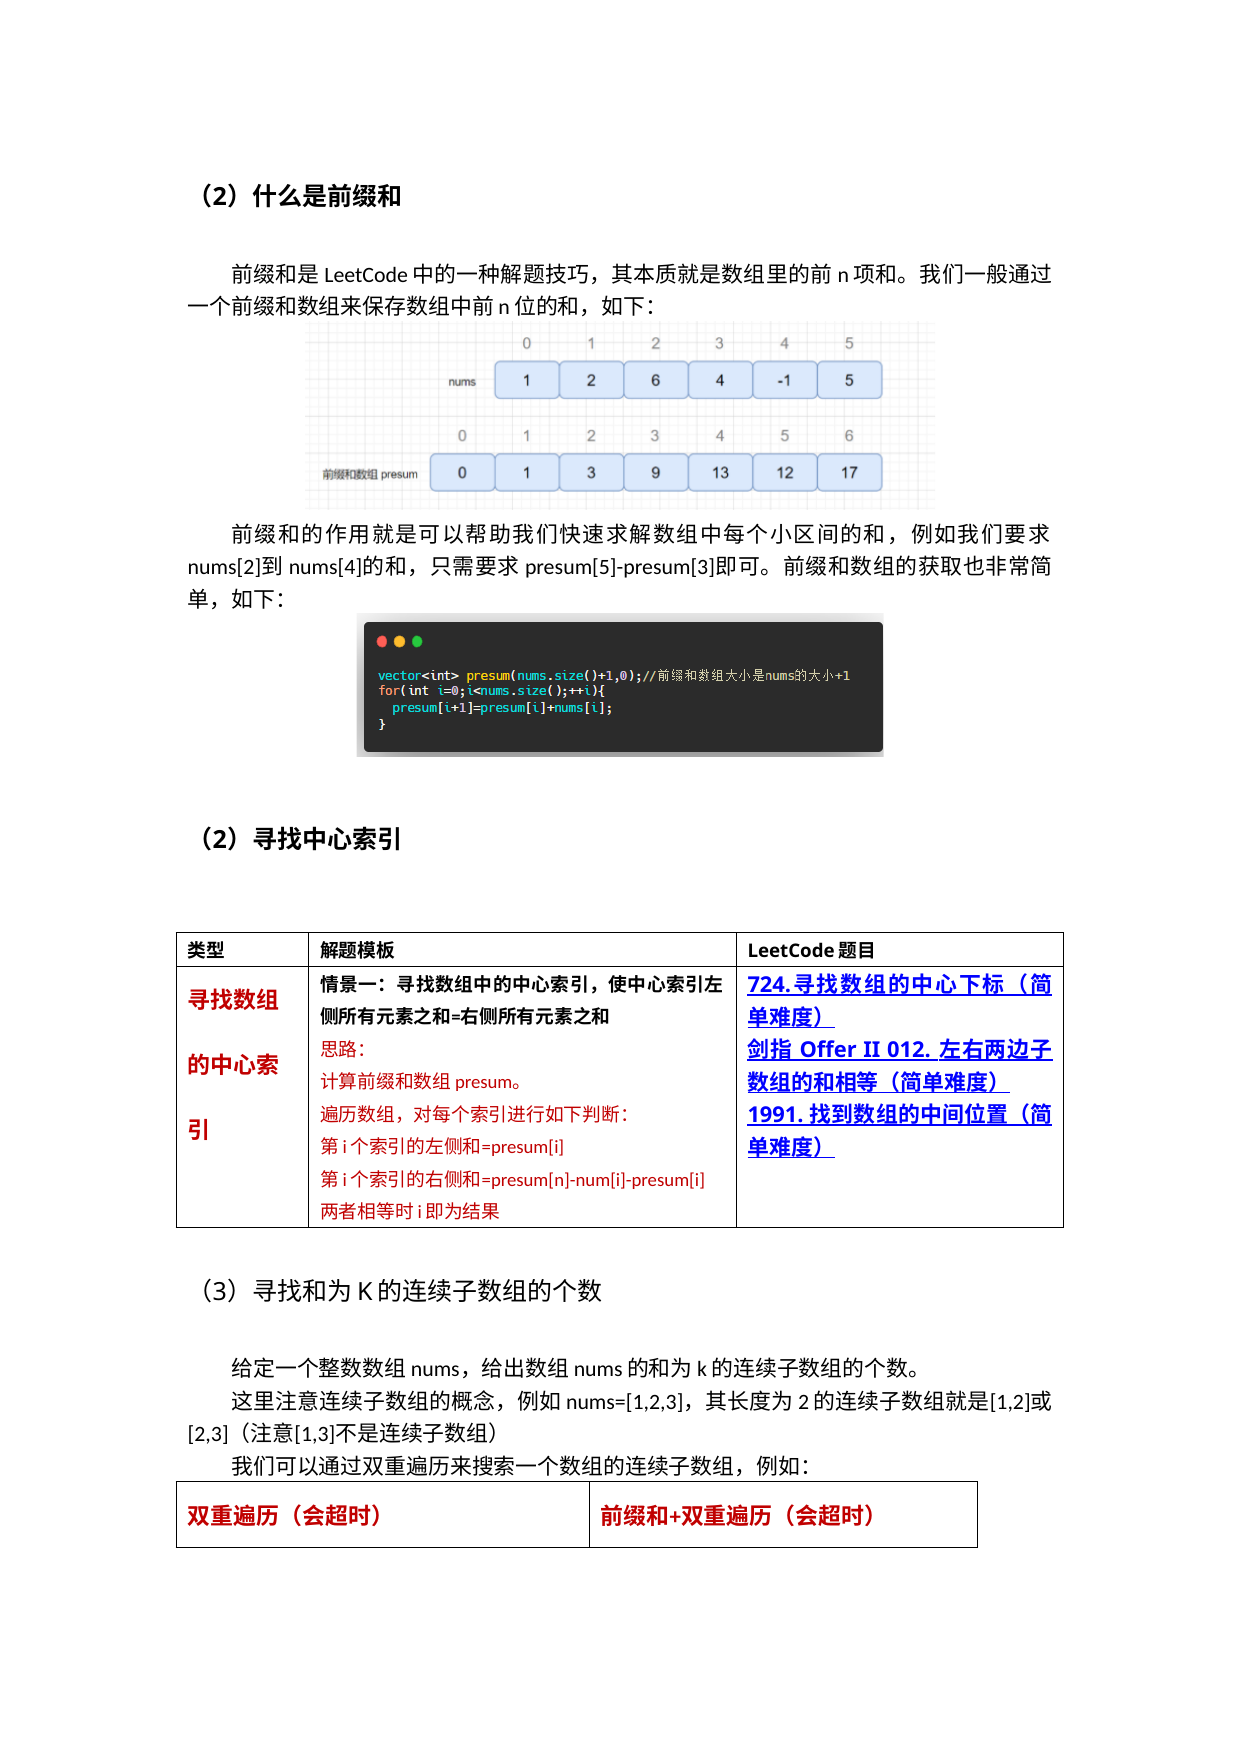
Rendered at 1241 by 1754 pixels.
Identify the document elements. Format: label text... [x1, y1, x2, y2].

subtitle 什么是前缀和 [187, 162, 1053, 227]
table_header LeetCode题目 [737, 933, 1063, 966]
picture [305, 321, 936, 510]
table_header 类型 [177, 933, 308, 966]
list 前缀和是LeetCode中的一种解题技巧，其本质就是数组里的前n项和。我们一般通过一个前缀和数组来保存数组中前n位的和，如下： [187, 256, 1053, 321]
table_cell 724.寻找数组的中心下标（简单难度） 剑指 Offer II 012. 左右两边子数组的和相等（简单难度） 1991. 找到数组的中间位置（简单难度） [737, 967, 1063, 1227]
subtitle （3）寻找和为K的连续子数组的个数 [187, 1257, 1053, 1322]
list 我们可以通过双重遍历来搜索一个数组的连续子数组，例如： [187, 1448, 1053, 1481]
subtitle （2）寻找中心索引 [187, 805, 1053, 870]
list 前缀和的作用就是可以帮助我们快速求解数组中每个小区间的和，例如我们要求nums[2]到nums[4]的和，只需要求presum[5]-presum[3]即可。前缀和数组的获取也非常简单，如下： [187, 516, 1053, 614]
list 这里注意连续子数组的概念，例如nums=[1,2,3]，其长度为2的连续子数组就是[1,2]或[2,3]（注意[1,3]不是连续子数组） [187, 1383, 1053, 1448]
table_header 解题模板 [309, 933, 736, 966]
table_header 前缀和+双重遍历（会超时） [590, 1482, 977, 1547]
table_cell 情景一：寻找数组中的中心索引，使中心索引左侧所有元素之和=右侧所有元素之和 思路： 计算前缀和数组presum。 遍历数组，对每个索引进行如下判断： 第i个索引的左侧和=presum[i] 第i个索引的右侧和=presum[n]-num[i]-presum[i] 两者相等时i即为结果 [309, 967, 736, 1227]
list 给定一个整数数组nums，给出数组nums的和为k的连续子数组的个数。 [187, 1351, 1053, 1383]
table_cell 寻找数组的中心索引 [177, 967, 308, 1227]
picture [356, 613, 884, 757]
table_header 双重遍历（会超时） [177, 1482, 589, 1547]
